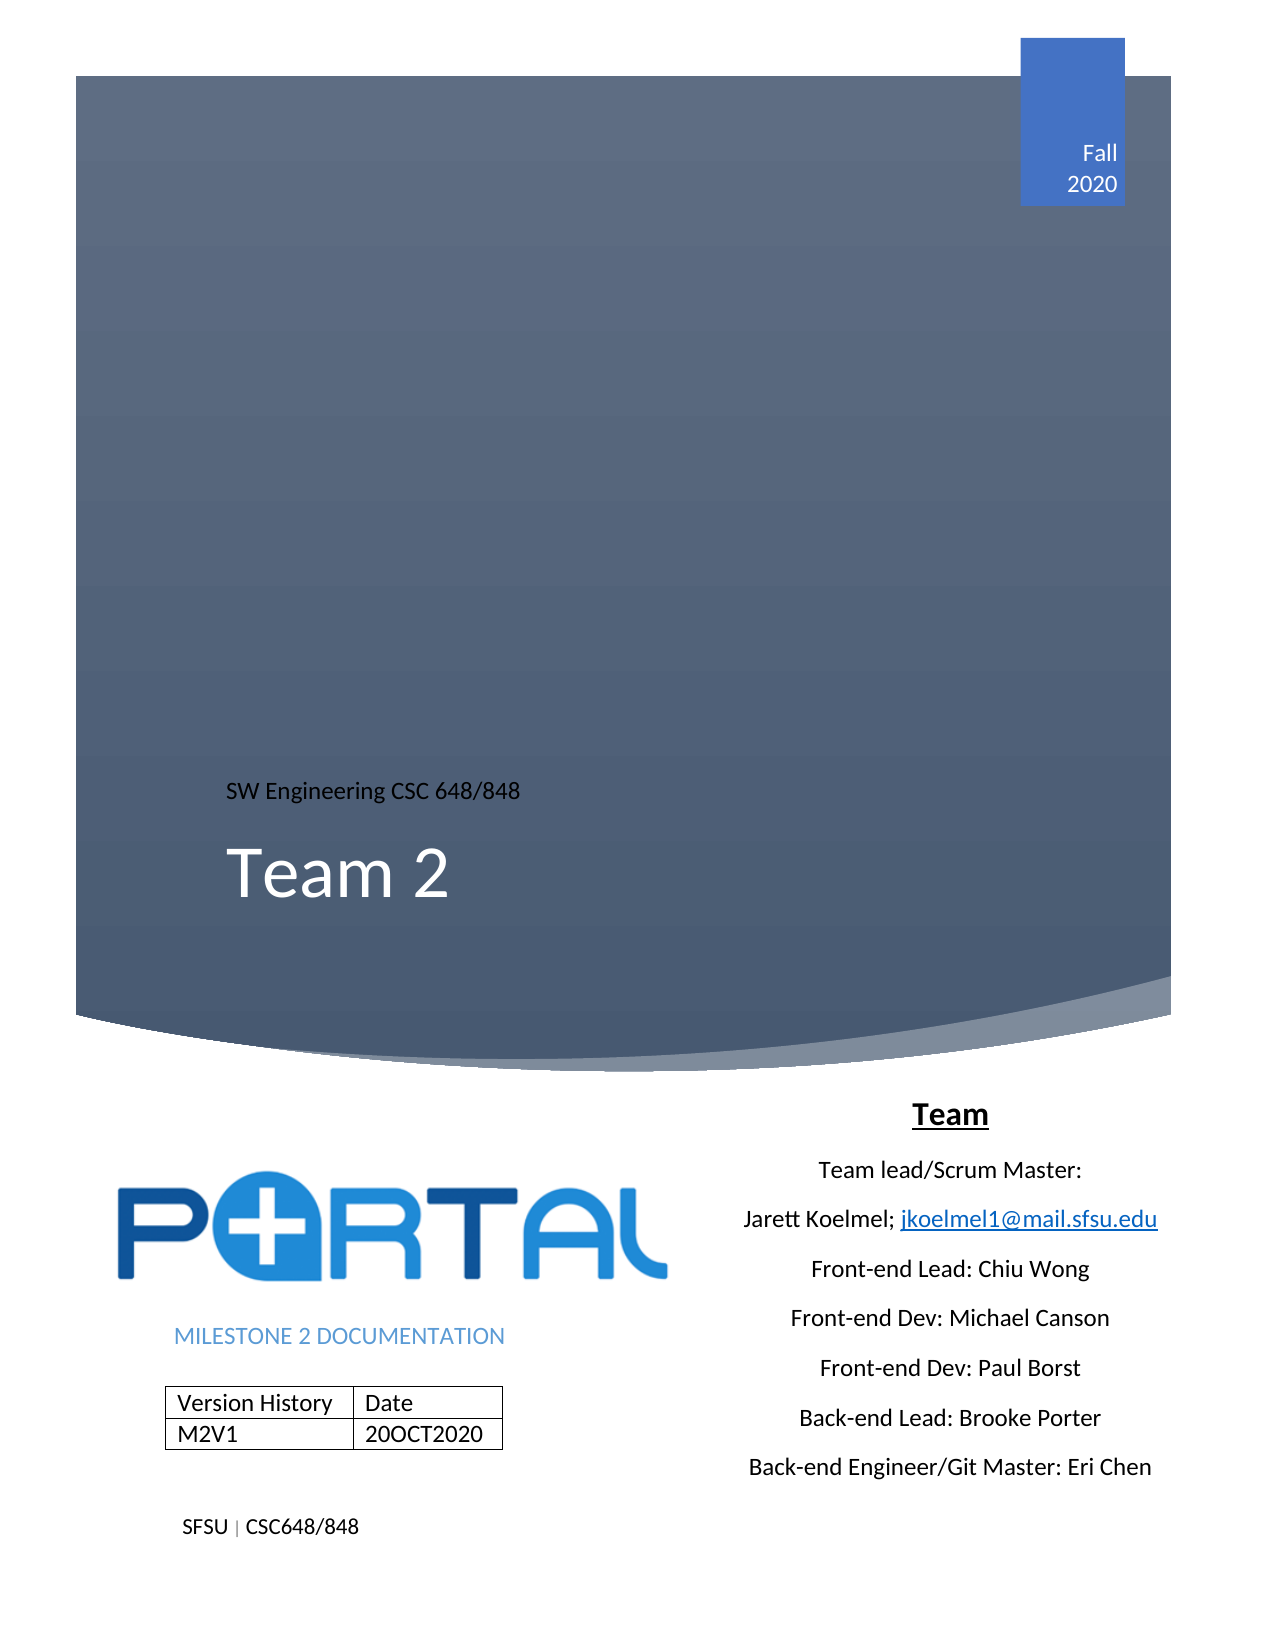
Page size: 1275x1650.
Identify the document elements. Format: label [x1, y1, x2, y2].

picture [75, 1159, 683, 1318]
